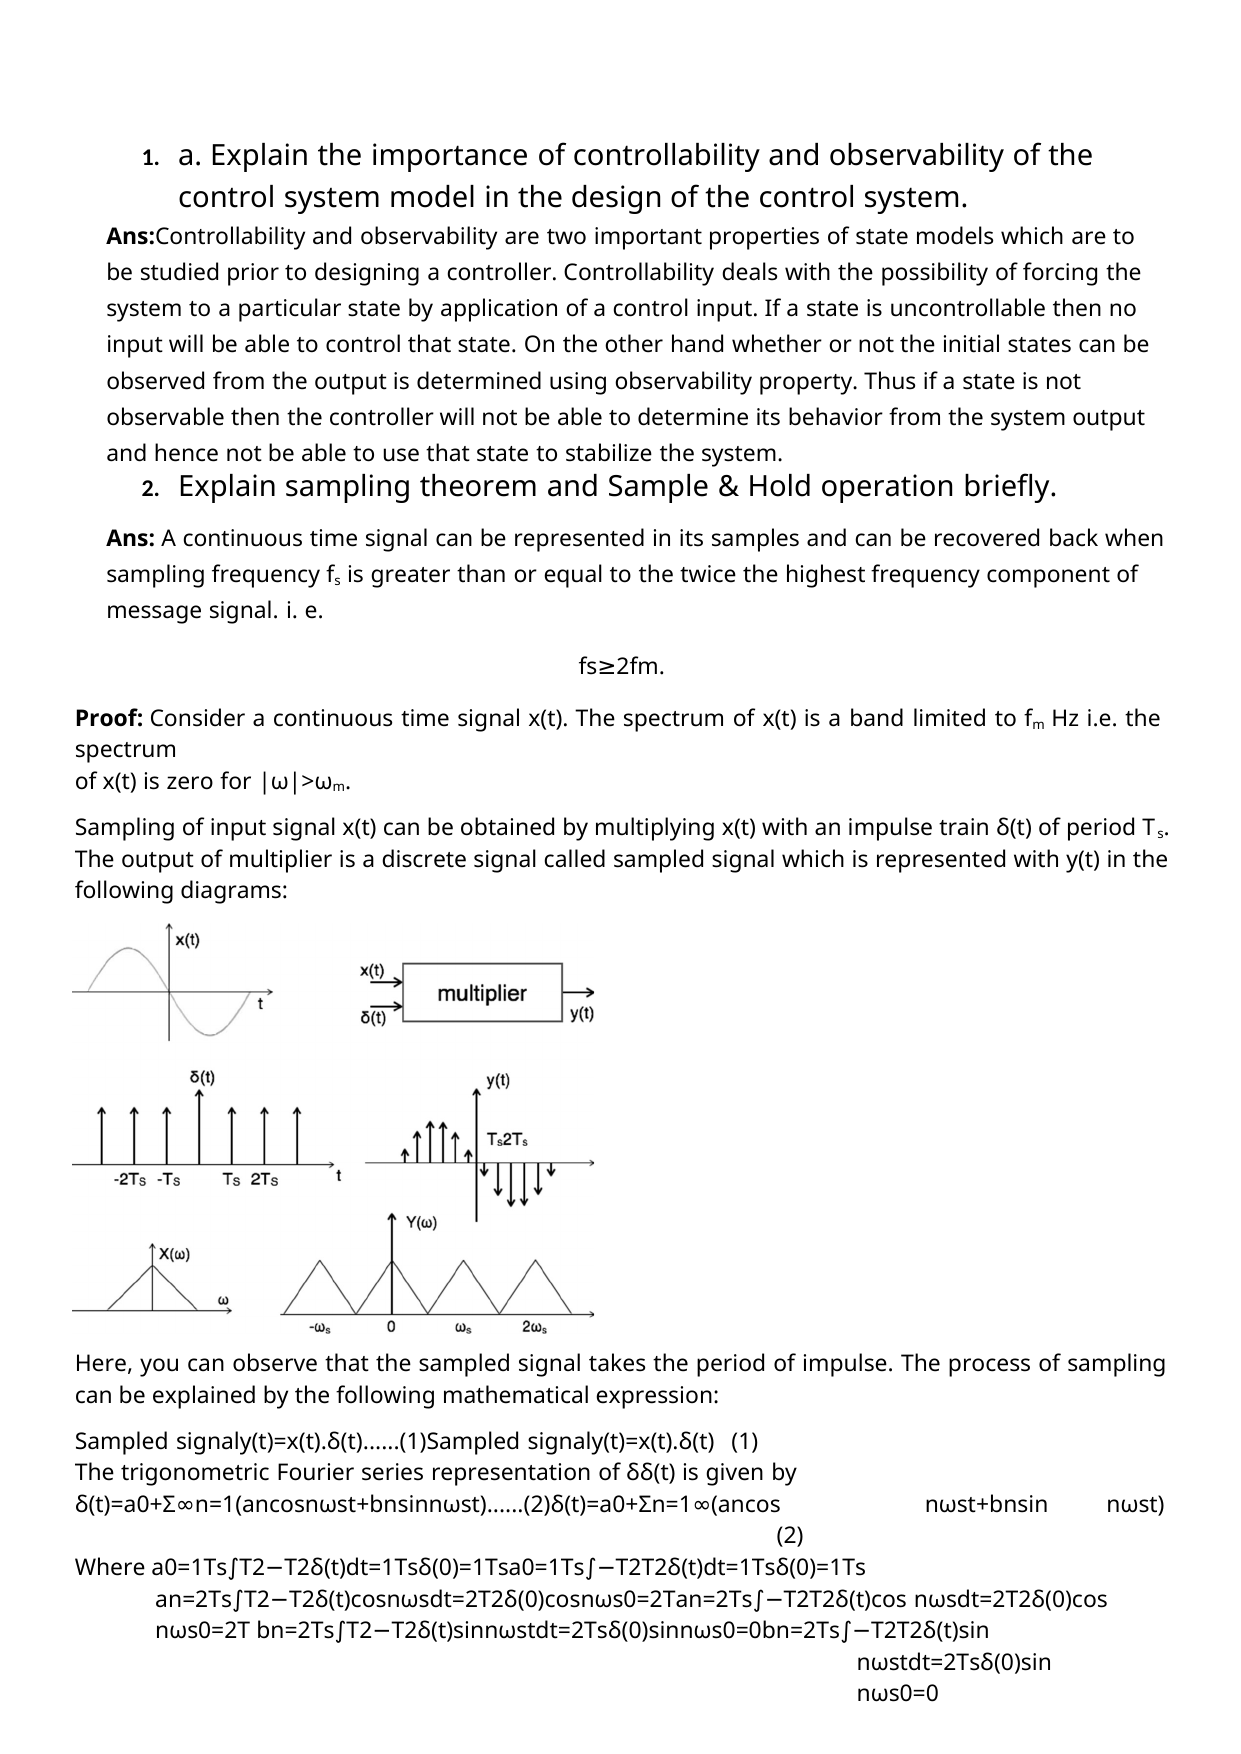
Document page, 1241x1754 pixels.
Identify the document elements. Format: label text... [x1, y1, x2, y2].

subtitle a. Explain the importance of controllability and observability of the control system model in the design of the control system. [141, 134, 1144, 216]
text Proof: Consider a continuous time signal x(t). The spectrum of x(t) is a band limited to fm Hz i.e. the spectrum [74, 702, 1186, 764]
text Ans: A continuous time signal can be represented in its samples and can be recovered back when sampling frequency fs is greater than or equal to the twice the highest frequency component of message signal. i. e. [106, 522, 1186, 625]
text fs≥2fm. [119, 650, 1124, 682]
picture [72, 923, 595, 1334]
text δ(t)=a0+Σ∞n=1(ancosnωst+bnsinnωst)......(2)δ(t)=a0+Σn=1∞(ancos nωst+bnsin nωst) (2) [74, 1488, 1186, 1551]
text of x(t) is zero for |ω|>ωm. [74, 764, 1186, 796]
text Ans:Controllability and observability are two important properties of state models which are to be studied prior to designing a controller. Controllability deals with the possibility of forcing the system to a particular state by application of a control input. If a state is uncontrollable then no input will be able to control that state. On the other hand whether or not the initial states can be observed from the output is determined using observability property. Thus if a state is not observable then the controller will not be able to determine its behavior from the system output and hence not be able to use that state to stabilize the system. [106, 219, 1164, 468]
text The trigonometric Fourier series representation of δδ(t) is given by [74, 1456, 1186, 1487]
text Sampled signaly(t)=x(t).δ(t)......(1)Sampled signaly(t)=x(t).δ(t) (1) [74, 1425, 1186, 1456]
text Sampling of input signal x(t) can be obtained by multiplying x(t) with an impulse train δ(t) of period Ts. The output of multiplier is a discrete signal called sampled signal which is represented with y(t) in the following diagrams: [74, 811, 1169, 905]
subtitle Explain sampling theorem and Sample & Hold operation briefly. [141, 473, 1186, 502]
text Where a0=1Ts∫T2−T2δ(t)dt=1Tsδ(0)=1Tsa0=1Ts∫−T2T2δ(t)dt=1Tsδ(0)=1Ts an=2Ts∫T2−T2δ(t)cosnωsdt=2T2δ(0)cosnωs0=2Tan=2Ts∫−T2T2δ(t)cos nωsdt=2T2δ(0)cos nωs0=2T bn=2Ts∫T2−T2δ(t)sinnωstdt=2Tsδ(0)sinnωs0=0bn=2Ts∫−T2T2δ(t)sin nωstdt=2Tsδ(0)sin nωs0=0 [74, 1551, 1151, 1708]
